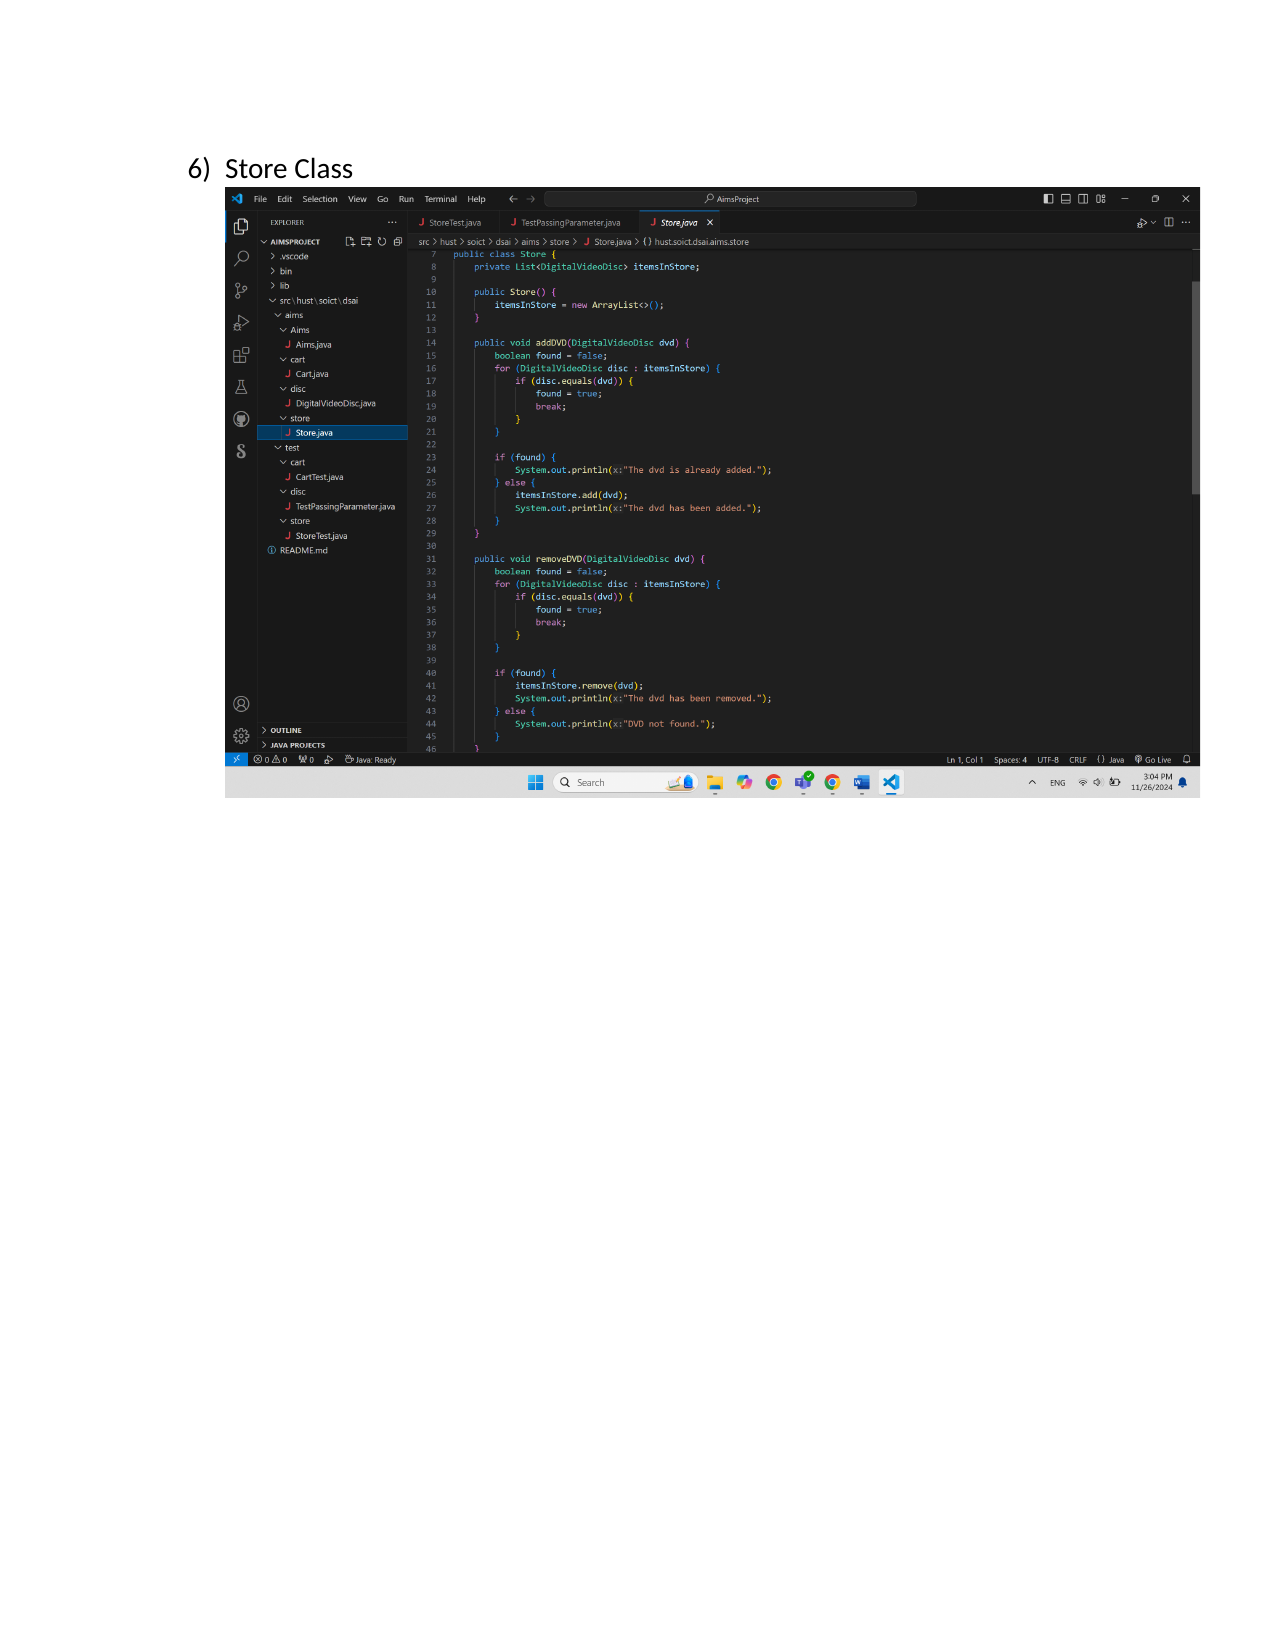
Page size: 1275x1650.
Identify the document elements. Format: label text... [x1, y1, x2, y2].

picture [225, 187, 1200, 798]
